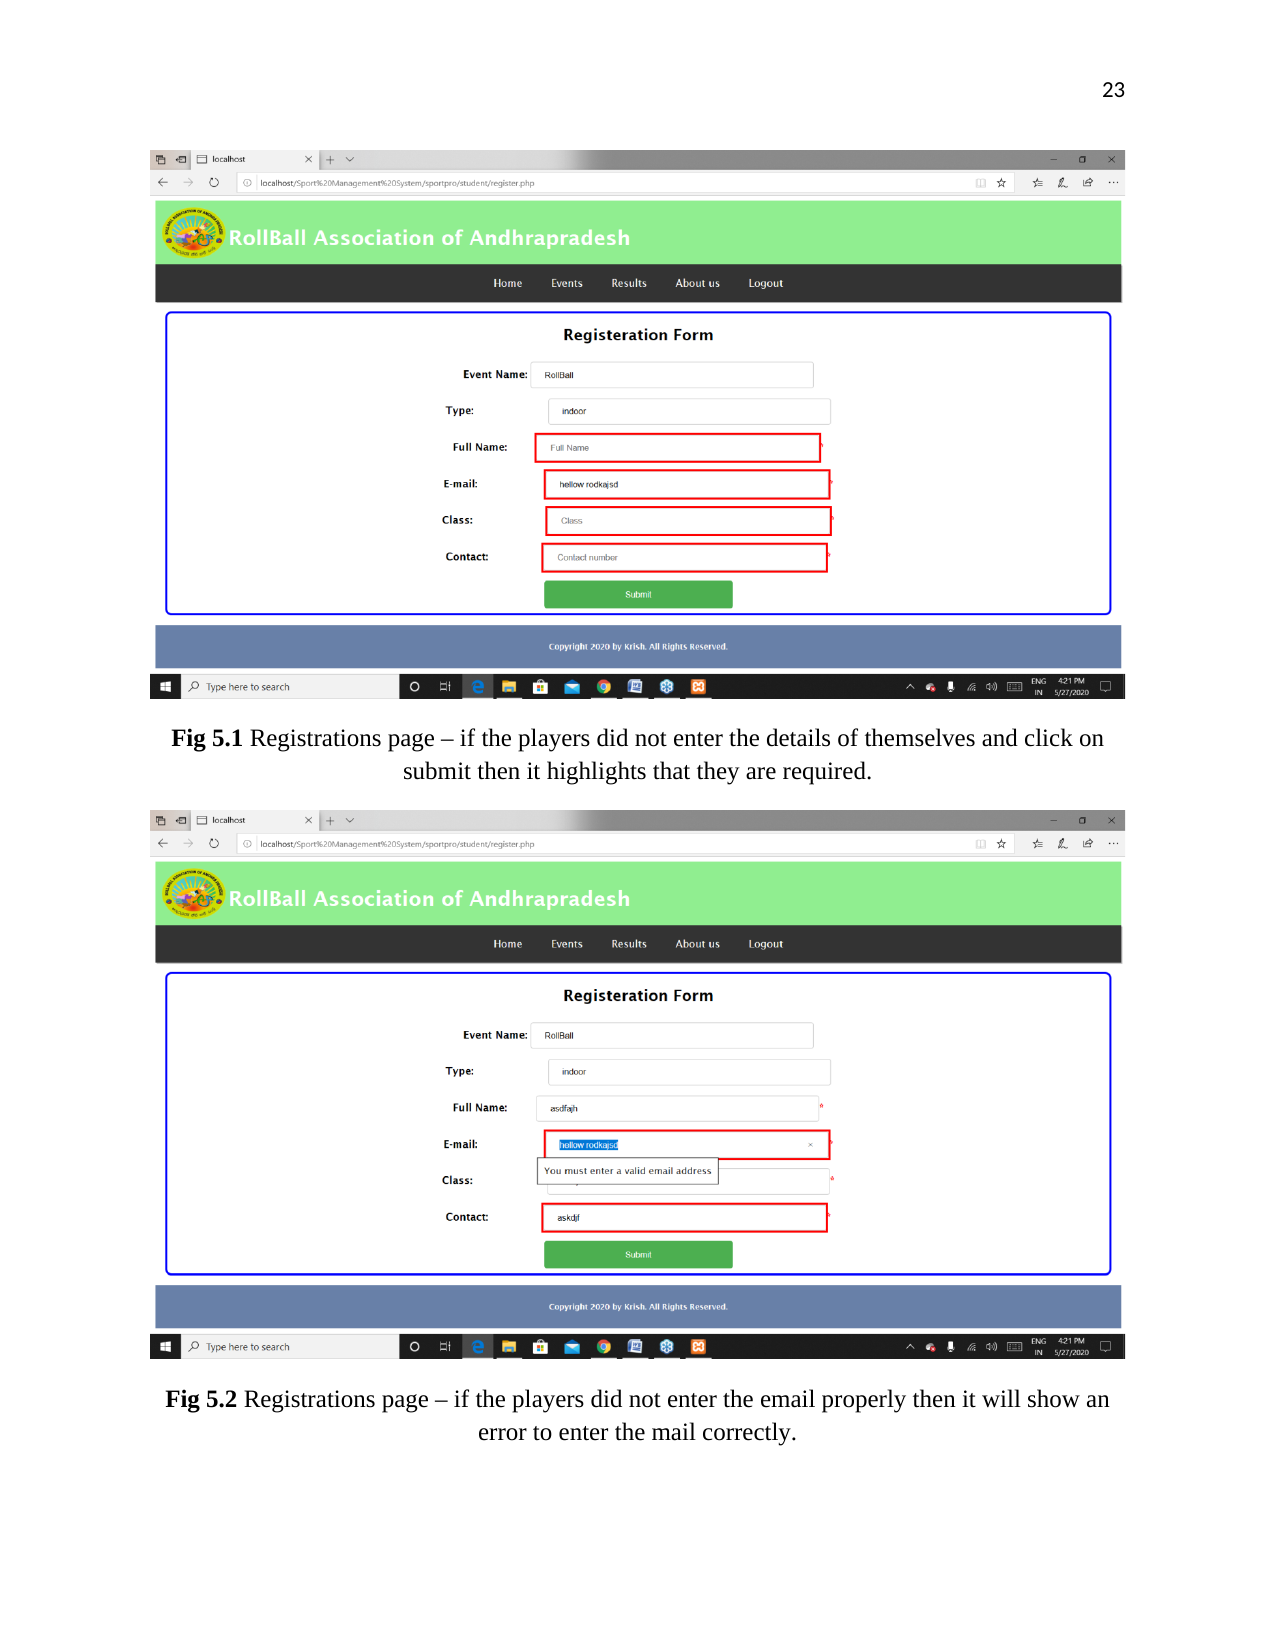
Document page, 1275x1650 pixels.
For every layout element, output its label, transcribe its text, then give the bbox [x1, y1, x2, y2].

text Fig 5.2 Registrations page – if the players did not enter the email properly then it will show an error to enter the mail correctly. [150, 1384, 1125, 1446]
text Fig 5.1 Registrations page – if the players did not enter the details of themselves and click on submit then it highlights that they are required. [150, 723, 1125, 785]
picture [150, 150, 1125, 699]
picture [150, 810, 1125, 1359]
